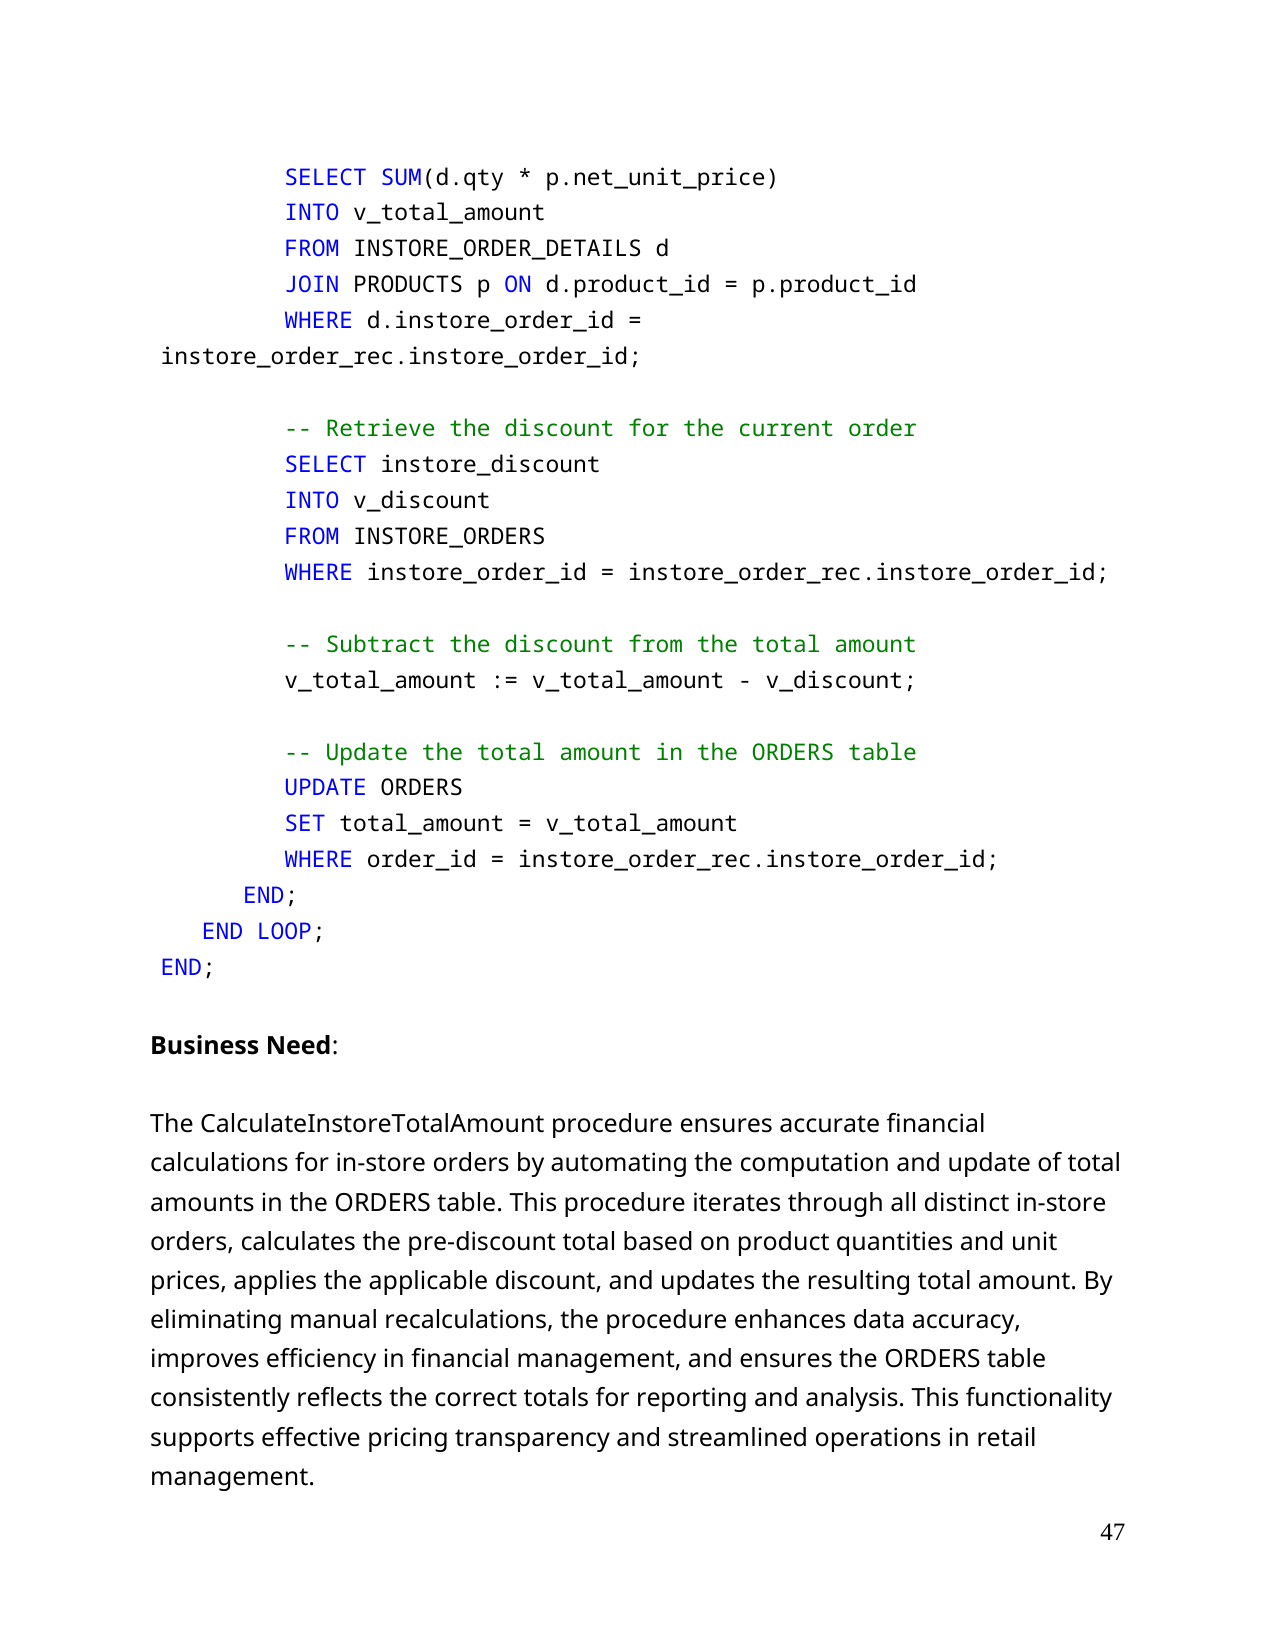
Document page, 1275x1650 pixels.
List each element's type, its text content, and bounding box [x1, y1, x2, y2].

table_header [150, 150, 1125, 1028]
text The CalculateInstoreTotalAmount procedure ensures accurate financial calculations for in-store orders by automating the computation and update of total amounts in the ORDERS table. This procedure iterates through all distinct in-store orders, calculates the pre-discount total based on product quantities and unit prices, applies the applicable discount, and updates the resulting total amount. By eliminating manual recalculations, the procedure enhances data accuracy, improves efficiency in financial management, and ensures the ORDERS table consistently reflects the correct totals for reporting and analysis. This functionality supports effective pricing transparency and streamlined operations in retail management. [150, 1106, 1125, 1492]
text Business Need: [150, 1028, 1125, 1062]
